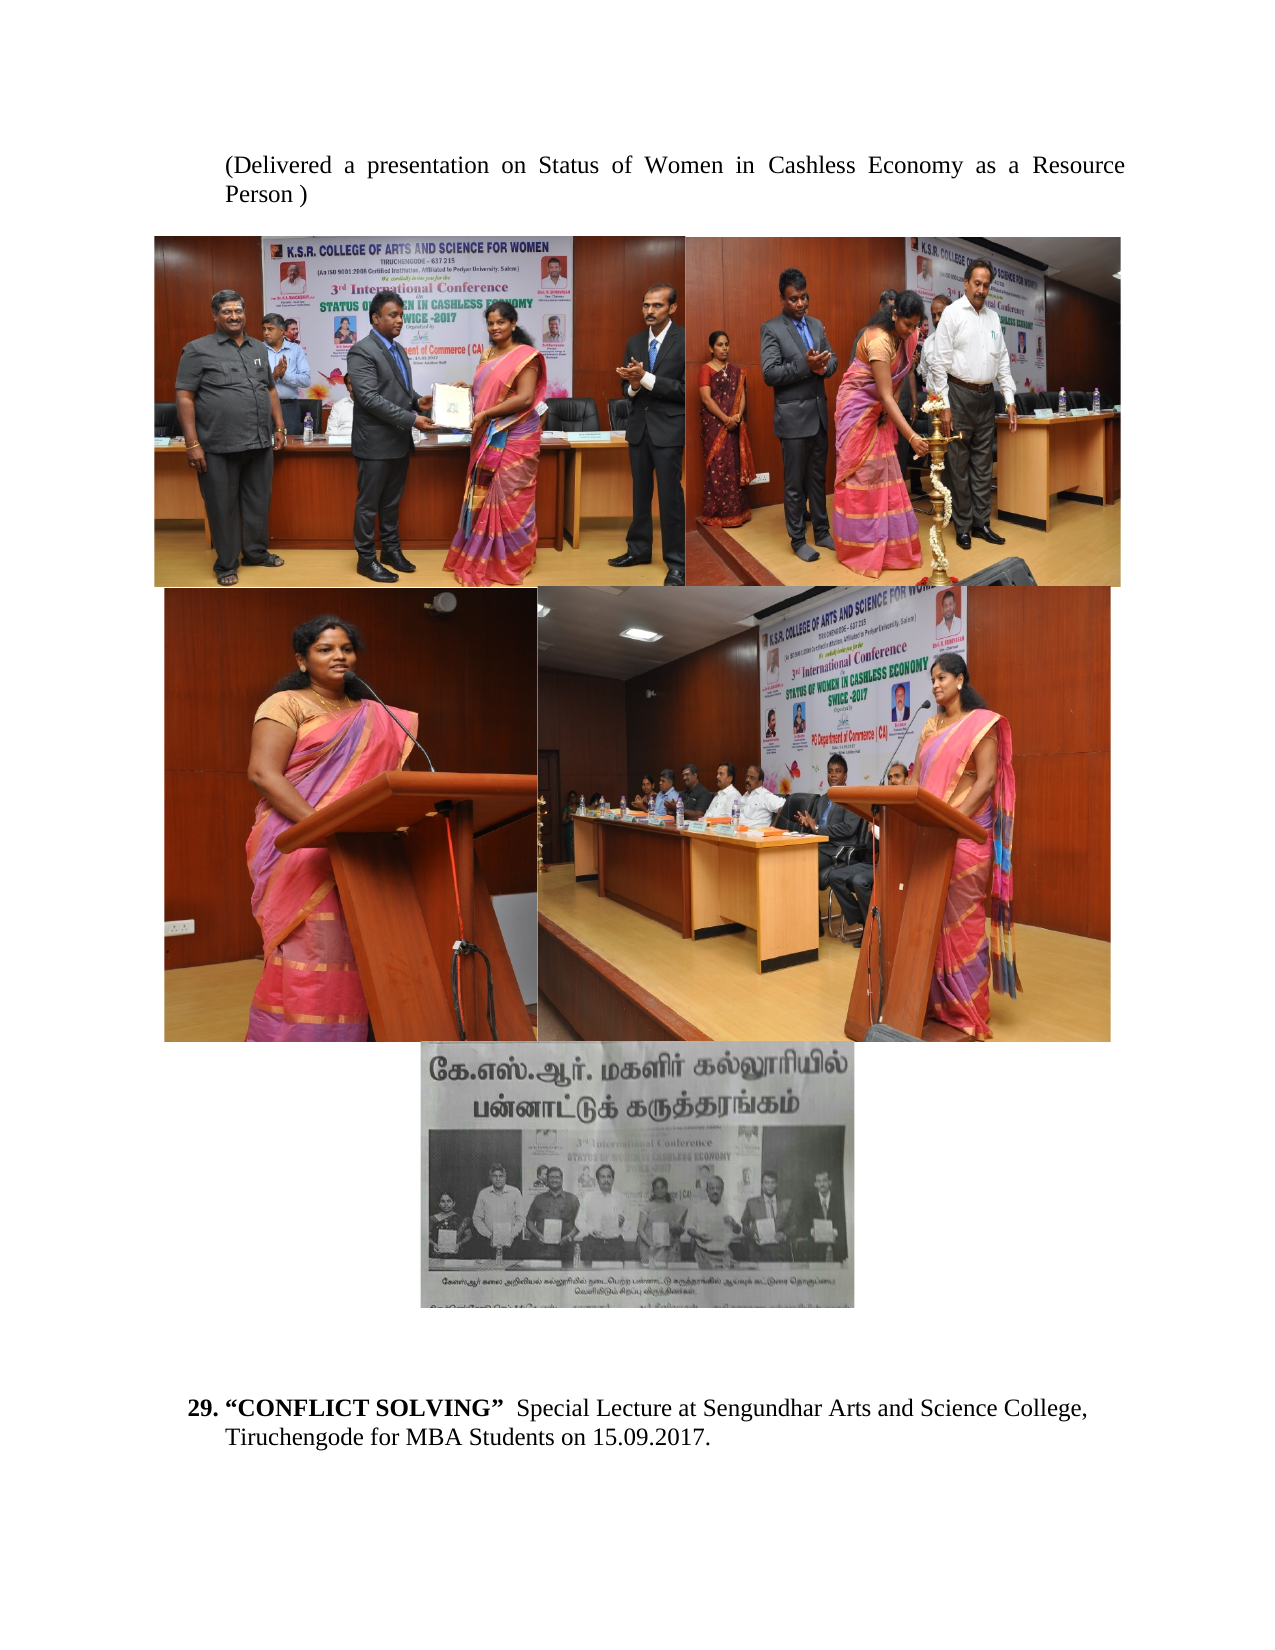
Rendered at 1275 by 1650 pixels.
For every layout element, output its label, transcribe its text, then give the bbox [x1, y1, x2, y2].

picture [154, 236, 1121, 1308]
list “CONFLICT SOLVING” Special Lecture at Sengundhar Arts and Science College, Tiruchengode for MBA Students on 15.09.2017. [187, 1393, 1125, 1451]
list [187, 150, 1125, 207]
